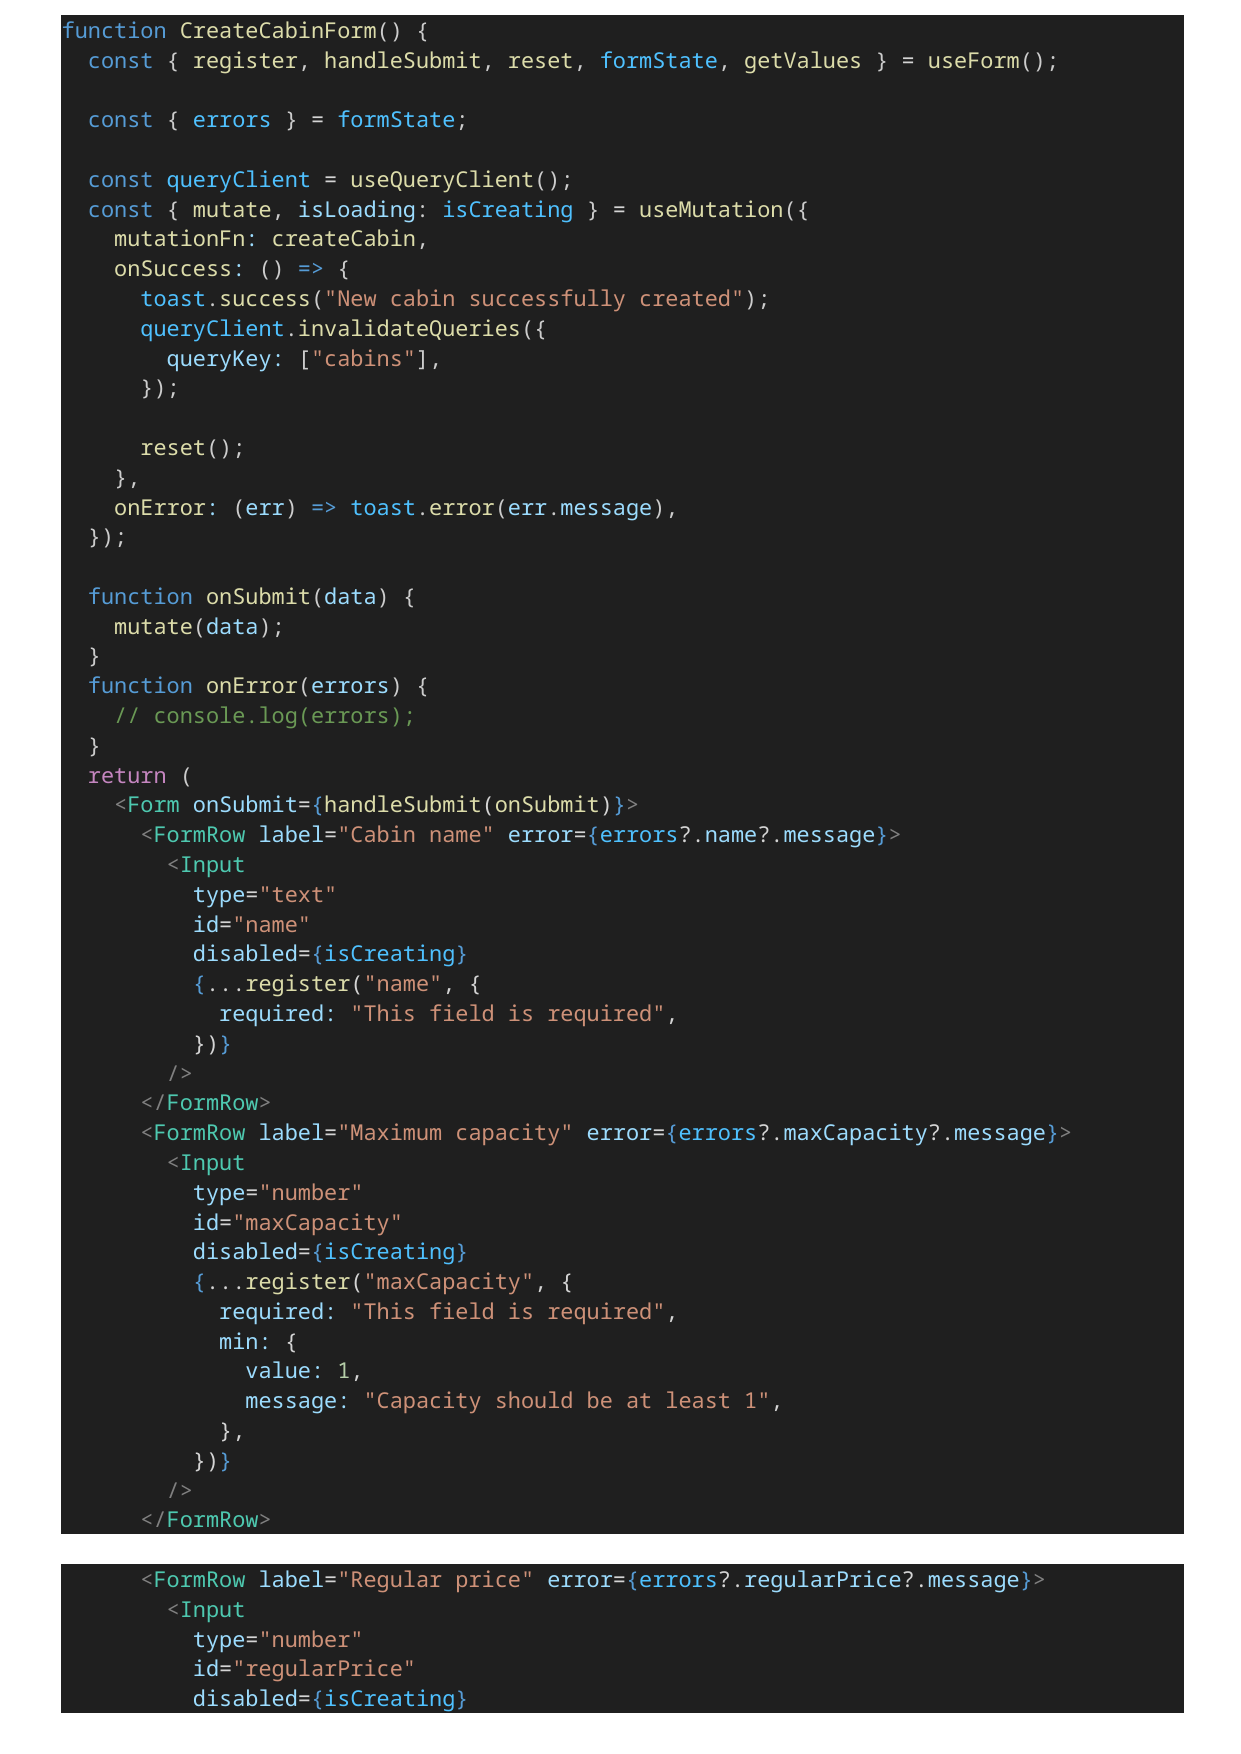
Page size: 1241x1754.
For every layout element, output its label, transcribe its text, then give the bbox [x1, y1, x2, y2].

text reset(); [61, 432, 1184, 462]
text const queryClient = useQueryClient(); [61, 164, 1184, 193]
text function onSubmit(data) { [61, 581, 1184, 611]
text id="regularPrice" [61, 1653, 1184, 1683]
text // console.log(errors); [61, 700, 1184, 730]
text function CreateCabinForm() { [61, 15, 1184, 44]
text return ( [61, 759, 1184, 789]
text disabled={isCreating} [61, 1683, 1184, 1713]
text <Input [61, 849, 1184, 879]
text required: "This field is required", [61, 998, 1184, 1028]
text queryKey: ["cabins"], [61, 342, 1184, 372]
text onSuccess: () => { [61, 253, 1184, 283]
text min: { [61, 1326, 1184, 1355]
text disabled={isCreating} [61, 938, 1184, 968]
text type="text" [61, 879, 1184, 908]
text queryClient.invalidateQueries({ [61, 313, 1184, 342]
text message: "Capacity should be at least 1", [61, 1385, 1184, 1415]
text value: 1, [61, 1355, 1184, 1385]
text <FormRow label="Maximum capacity" error={errors?.maxCapacity?.message}> [61, 1117, 1184, 1147]
text const { register, handleSubmit, reset, formState, getValues } = useForm(); [61, 44, 1184, 74]
text /> [61, 1474, 1184, 1504]
text disabled={isCreating} [61, 1236, 1184, 1266]
text </FormRow> [61, 1087, 1184, 1117]
text <FormRow label="Cabin name" error={errors?.name?.message}> [61, 819, 1184, 849]
text })} [61, 1445, 1184, 1474]
text id="maxCapacity" [61, 1206, 1184, 1236]
text function onError(errors) { [61, 670, 1184, 700]
text id="name" [61, 908, 1184, 938]
text <Input [61, 1147, 1184, 1177]
text toast.success("New cabin successfully created"); [61, 283, 1184, 313]
text <Input [61, 1594, 1184, 1623]
text mutate(data); [61, 611, 1184, 640]
text {...register("name", { [61, 968, 1184, 998]
text required: "This field is required", [61, 1296, 1184, 1326]
text <FormRow label="Regular price" error={errors?.regularPrice?.message}> [61, 1564, 1184, 1594]
text type="number" [61, 1623, 1184, 1653]
text /> [61, 1057, 1184, 1087]
text })} [61, 1028, 1184, 1057]
text }); [61, 521, 1184, 551]
text mutationFn: createCabin, [61, 223, 1184, 253]
text } [61, 640, 1184, 670]
text const { errors } = formState; [61, 104, 1184, 134]
text } [61, 730, 1184, 759]
text type="number" [61, 1177, 1184, 1206]
text }, [61, 1415, 1184, 1445]
text <Form onSubmit={handleSubmit(onSubmit)}> [61, 789, 1184, 819]
text }, [61, 462, 1184, 491]
text </FormRow> [61, 1504, 1184, 1534]
text const { mutate, isLoading: isCreating } = useMutation({ [61, 193, 1184, 223]
text onError: (err) => toast.error(err.message), [61, 491, 1184, 521]
text }); [61, 372, 1184, 402]
text {...register("maxCapacity", { [61, 1266, 1184, 1296]
